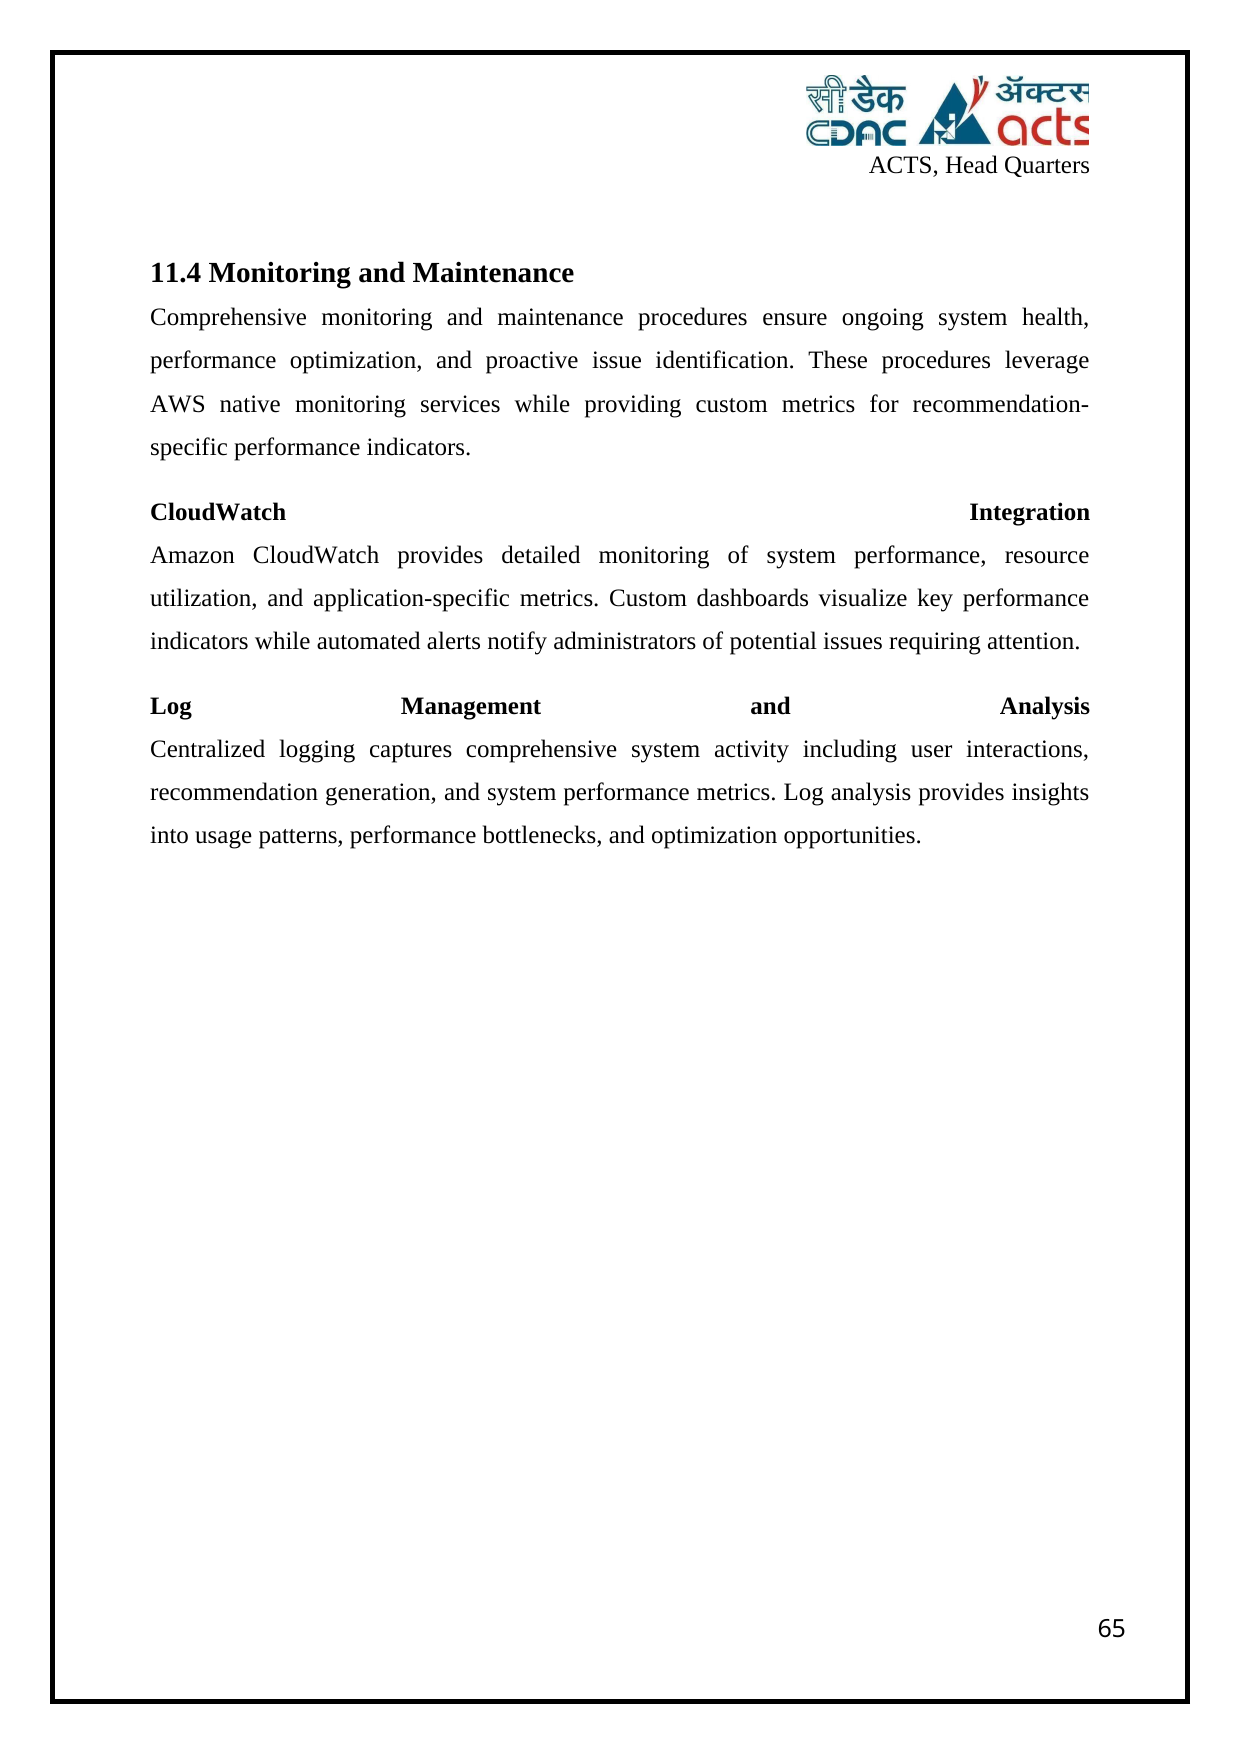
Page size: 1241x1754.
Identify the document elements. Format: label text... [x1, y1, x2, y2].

text Comprehensive monitoring and maintenance procedures ensure ongoing system health, performance optimization, and proactive issue identification. These procedures leverage AWS native monitoring services while providing custom metrics for recommendation-specific performance indicators. [150, 302, 1090, 461]
subtitle 11.4 Monitoring and Maintenance [150, 255, 1090, 289]
text Log Management and Analysis Centralized logging captures comprehensive system activity including user interactions, recommendation generation, and system performance metrics. Log analysis provides insights into usage patterns, performance bottlenecks, and optimization opportunities. [150, 691, 1090, 849]
text CloudWatch Integration Amazon CloudWatch provides detailed monitoring of system performance, resource utilization, and application-specific metrics. Custom dashboards visualize key performance indicators while automated alerts notify administrators of potential issues requiring attention. [150, 497, 1090, 655]
picture [806, 75, 1089, 146]
